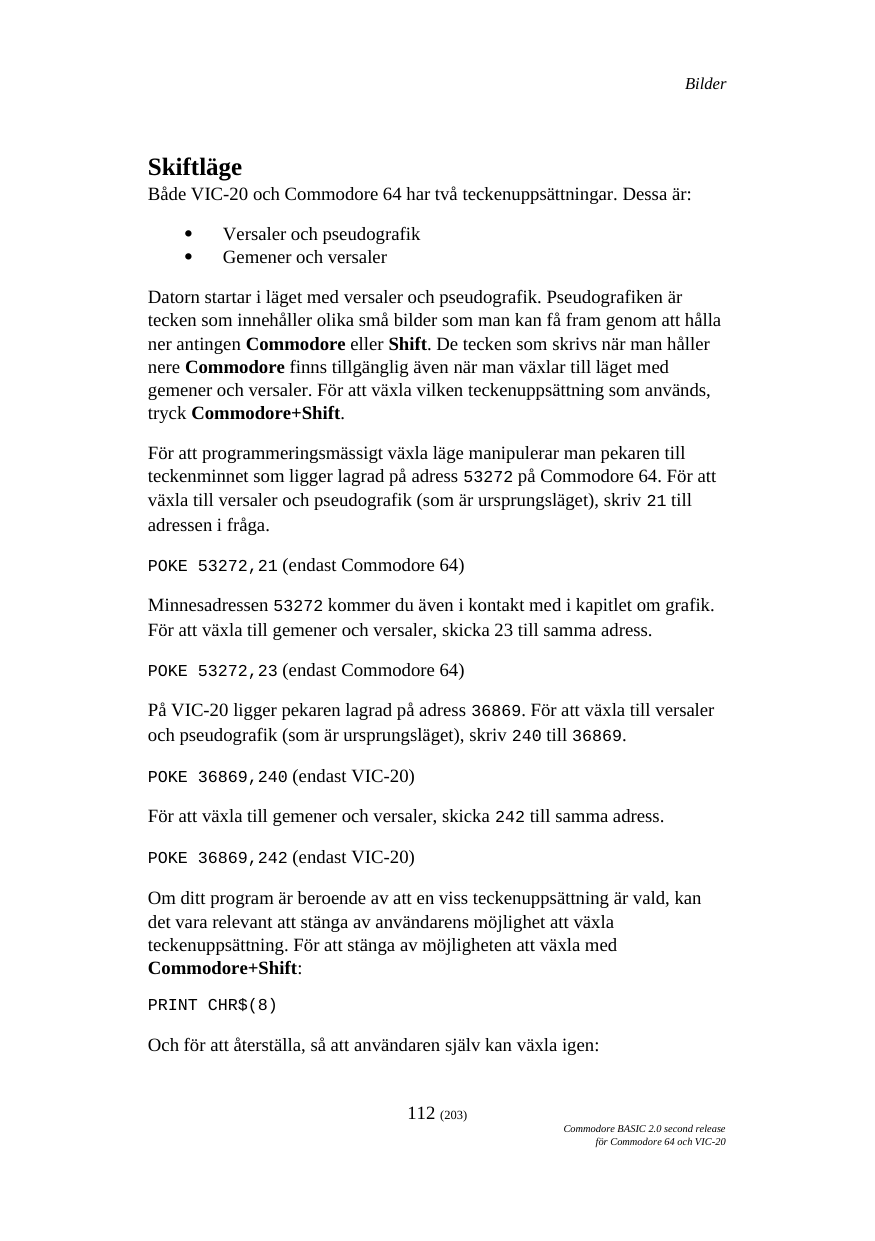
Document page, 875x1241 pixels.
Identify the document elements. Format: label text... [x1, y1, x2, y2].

text PRINT CHR$(8) [148, 997, 726, 1016]
text Minnesadressen 53272 kommer du även i kontakt med i kapitlet om grafik. För att växla till gemener och versaler, skicka 23 till samma adress. [148, 594, 726, 640]
text POKE 53272,21 (endast Commodore 64) [148, 553, 726, 576]
text Både VIC-20 och Commodore 64 har två teckenuppsättningar. Dessa är: [148, 183, 726, 204]
text POKE 36869,240 (endast VIC-20) [148, 764, 726, 787]
text Datorn startar i läget med versaler och pseudografik. Pseudografiken är tecken som innehåller olika små bilder som man kan få fram genom att hålla ner antingen Commodore eller Shift. De tecken som skrivs när man håller nere Commodore finns tillgänglig även när man växlar till läget med gemener och versaler. För att växla vilken teckenuppsättning som används, tryck Commodore+Shift. [148, 286, 726, 424]
list Versaler och pseudografik [185, 223, 726, 244]
text För att växla till gemener och versaler, skicka 242 till samma adress. [148, 805, 726, 828]
text POKE 53272,23 (endast Commodore 64) [148, 658, 726, 681]
text Och för att återställa, så att användaren själv kan växla igen: [148, 1034, 726, 1055]
text POKE 36869,242 (endast VIC-20) [148, 846, 726, 869]
text För att programmeringsmässigt växla läge manipulerar man pekaren till teckenminnet som ligger lagrad på adress 53272 på Commodore 64. För att växla till versaler och pseudografik (som är ursprungsläget), skriv 21 till adressen i fråga. [148, 442, 726, 535]
text På VIC-20 ligger pekaren lagrad på adress 36869. För att växla till versaler och pseudografik (som är ursprungsläget), skriv 240 till 36869. [148, 699, 726, 746]
subtitle Skiftläge [148, 152, 726, 181]
text Om ditt program är beroende av att en viss teckenuppsättning är vald, kan det vara relevant att stänga av användarens möjlighet att växla teckenuppsättning. För att stänga av möjligheten att växla med Commodore+Shift: [148, 887, 726, 978]
list Gemener och versaler [185, 246, 726, 268]
